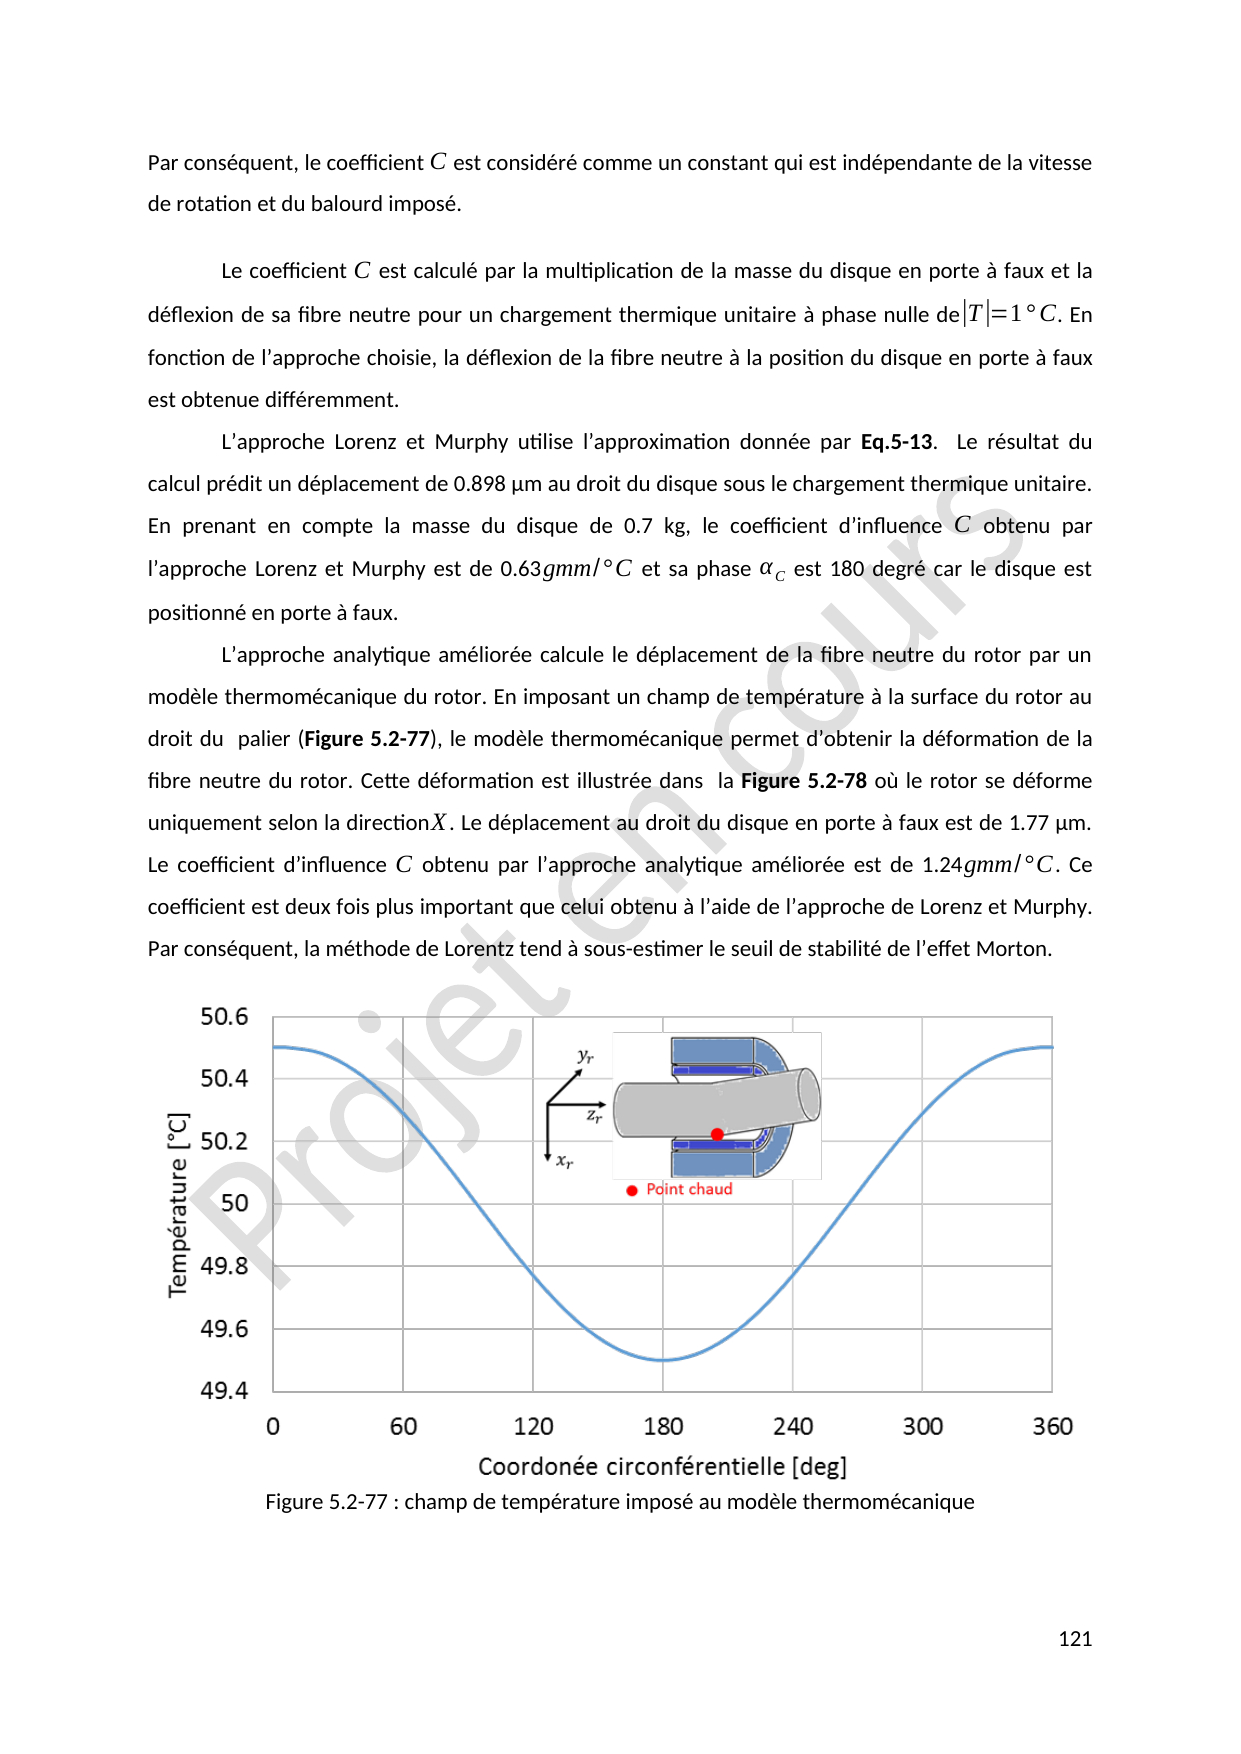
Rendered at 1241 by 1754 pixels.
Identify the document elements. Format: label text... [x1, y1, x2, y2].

text Le coefficient est calculé par la multiplication de la masse du disque en porte à faux et la déflexion de sa fibre neutre pour un chargement thermique unitaire à phase nulle de. En fonction de l’approche choisie, la déflexion de la fibre neutre à la position du disque en porte à faux est obtenue différemment. [148, 257, 1093, 413]
picture [147, 976, 1107, 1488]
text Par conséquent, le coefficient est considéré comme un constant qui est indépendante de la vitesse de rotation et du balourd imposé. [148, 148, 1093, 218]
text L’approche Lorenz et Murphy utilise l’approximation donnée par Eq.5-13. Le résultat du calcul prédit un déplacement de 0.898 µm au droit du disque sous le chargement thermique unitaire. En prenant en compte la masse du disque de 0.7 kg, le coefficient d’influence obtenu par l’approche Lorenz et Murphy est de 0.63 et sa phase est 180 degré car le disque est positionné en porte à faux. [148, 427, 1093, 626]
